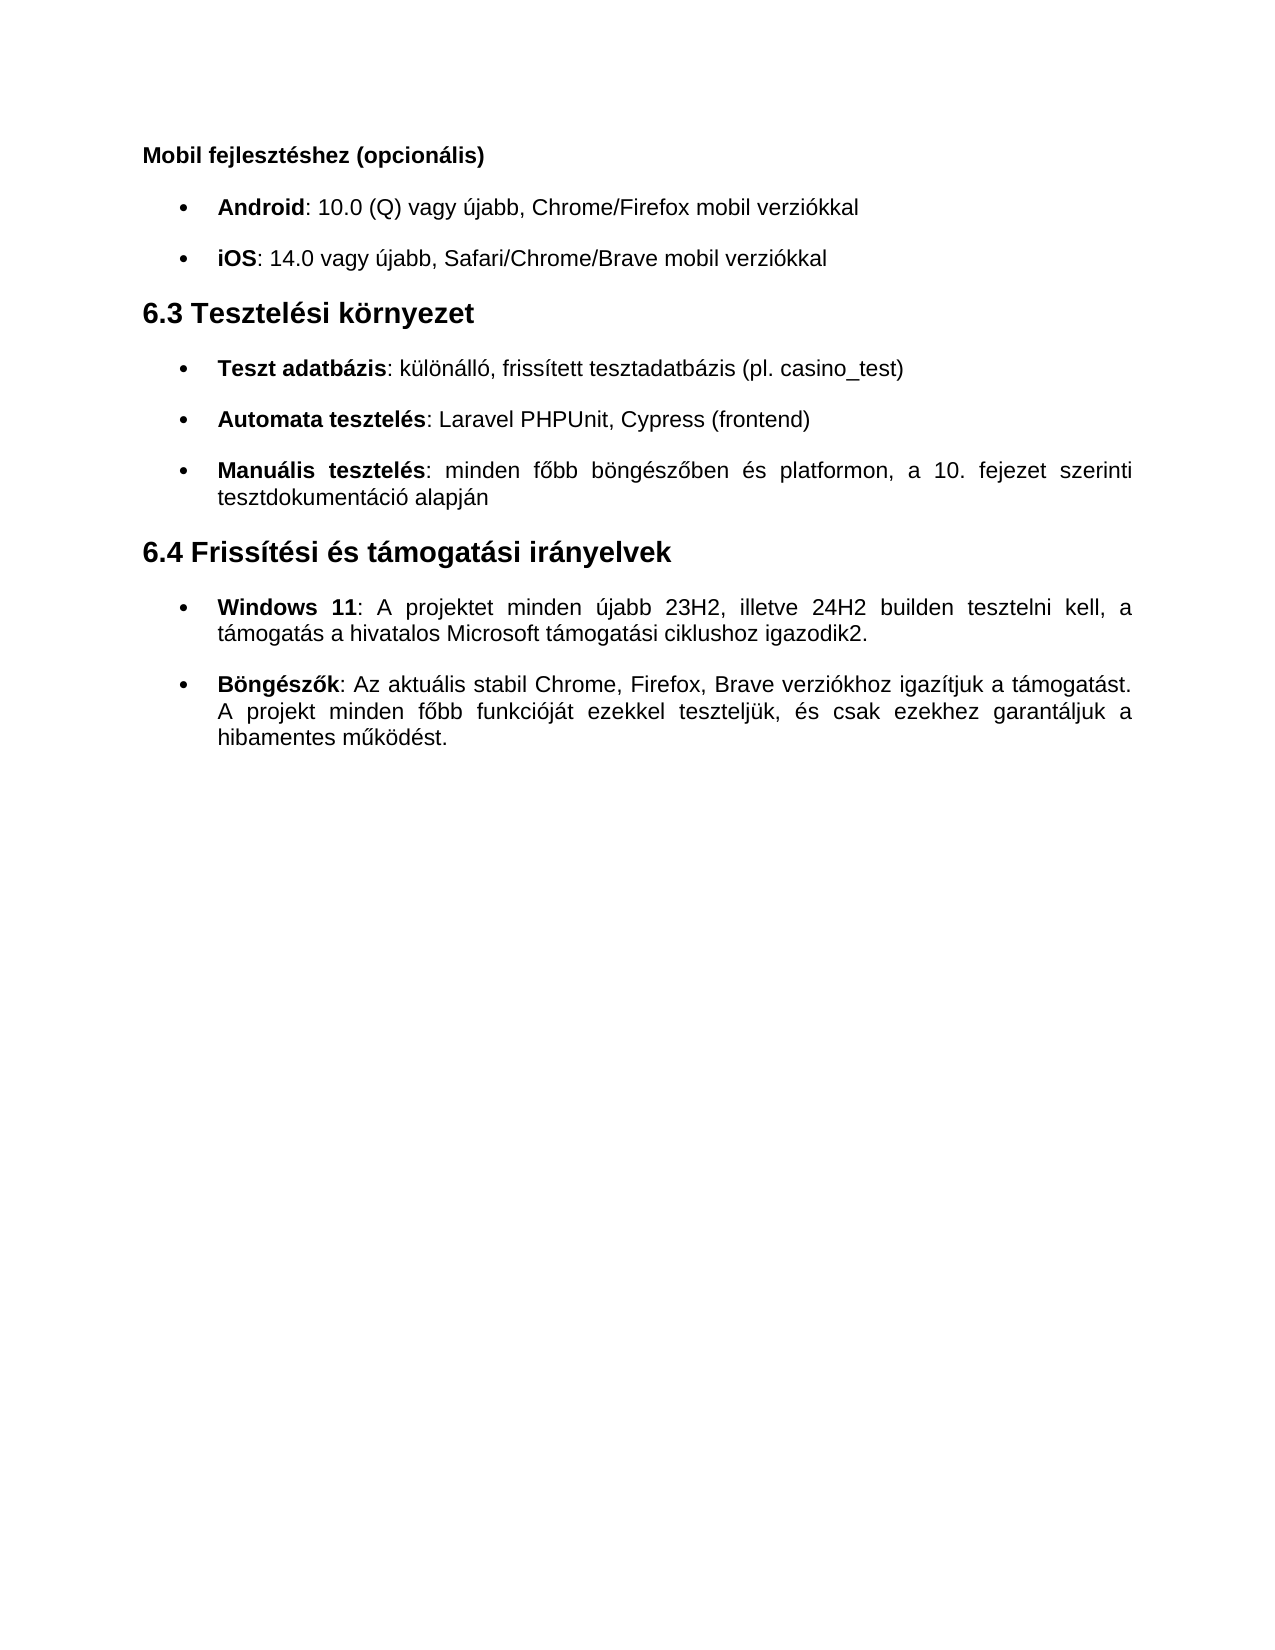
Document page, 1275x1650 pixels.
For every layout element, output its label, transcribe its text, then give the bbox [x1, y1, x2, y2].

list Teszt adatbázis: különálló, frissített tesztadatbázis (pl. casino_test) [180, 355, 1133, 381]
list Manuális tesztelés: minden főbb böngészőben és platformon, a 10. fejezet szerinti tesztdokumentáció alapján [180, 457, 1133, 510]
list Böngészők: Az aktuális stabil Chrome, Firefox, Brave verziókhoz igazítjuk a támogatást. A projekt minden főbb funkcióját ezekkel teszteljük, és csak ezekhez garantáljuk a hibamentes működést. [180, 671, 1133, 751]
list Windows 11: A projektet minden újabb 23H2, illetve 24H2 builden tesztelni kell, a támogatás a hivatalos Microsoft támogatási ciklushoz igazodik2. [180, 594, 1133, 646]
subtitle 6.4 Frissítési és támogatási irányelvek [142, 535, 1133, 569]
list iOS: 14.0 vagy újabb, Safari/Chrome/Brave mobil verziókkal [180, 245, 1133, 271]
list Automata tesztelés: Laravel PHPUnit, Cypress (frontend) [180, 406, 1133, 432]
subtitle 6.3 Tesztelési környezet [142, 296, 1133, 330]
text Mobil fejlesztéshez (opcionális) [142, 142, 1133, 168]
list Android: 10.0 (Q) vagy újabb, Chrome/Firefox mobil verziókkal [180, 193, 1133, 220]
